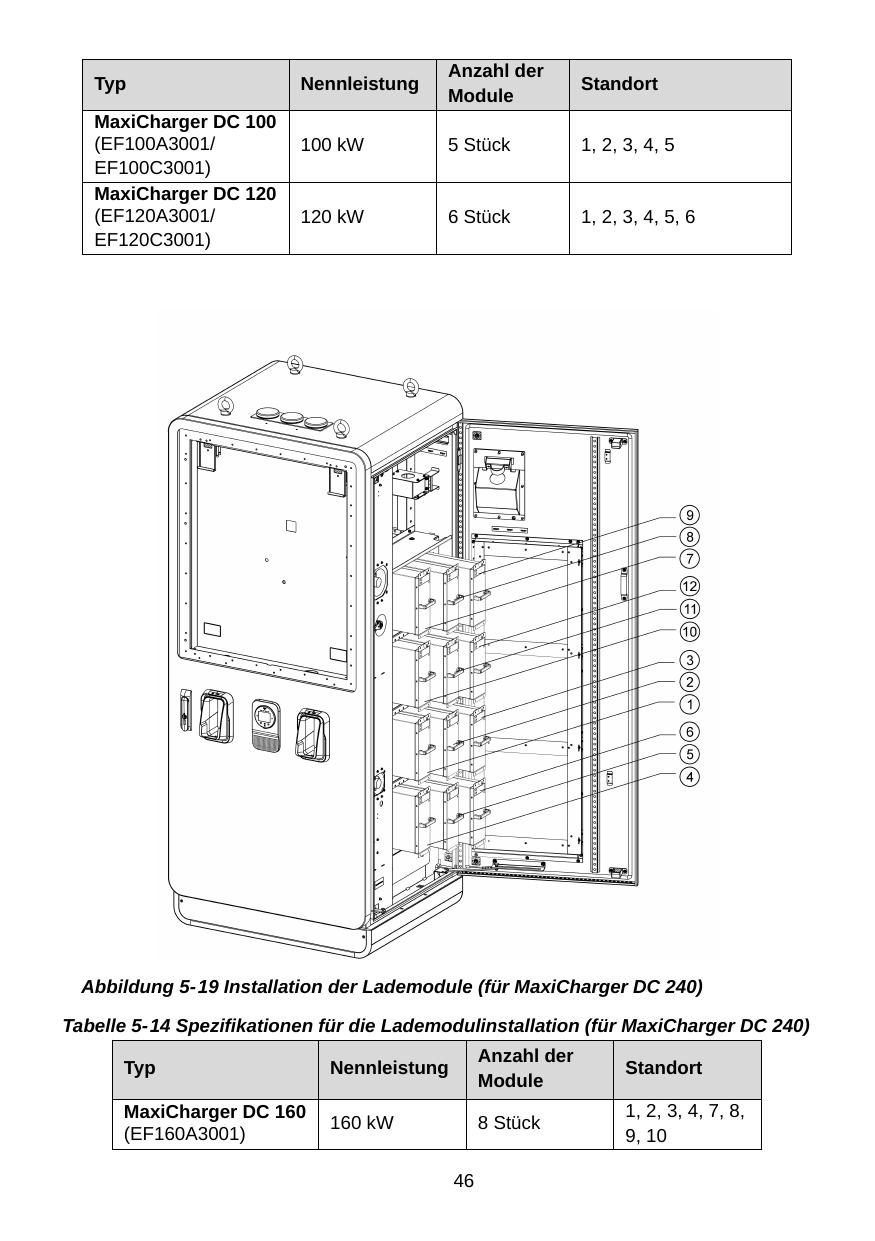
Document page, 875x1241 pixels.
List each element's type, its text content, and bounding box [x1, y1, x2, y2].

table_header Nennleistung [290, 60, 436, 110]
table_header Typ [113, 1041, 318, 1099]
table_cell 1, 2, 3, 4, 5, 6 [570, 183, 791, 254]
table_cell MaxiCharger DC 100 (EF100A3001/EF100C3001) [83, 111, 289, 182]
table_header Standort [570, 60, 791, 110]
table_cell 100 kW [290, 111, 436, 182]
table_cell 8 Stück [467, 1100, 613, 1149]
table_header Anzahl der Module [437, 60, 569, 110]
table_cell 5 Stück [437, 111, 569, 182]
table_header Anzahl der Module [467, 1041, 613, 1099]
table_cell 120 kW [290, 183, 436, 254]
table_cell MaxiCharger DC 160 (EF160A3001) [113, 1100, 318, 1149]
table_cell 1, 2, 3, 4, 7, 8, 9, 10 [614, 1100, 761, 1149]
table_cell 6 Stück [437, 183, 569, 254]
table_cell 1, 2, 3, 4, 5 [570, 111, 791, 182]
picture [155, 308, 719, 961]
table_header Standort [614, 1041, 761, 1099]
table_cell MaxiCharger DC 120 (EF120A3001/EF120C3001) [83, 183, 289, 254]
table_header Nennleistung [319, 1041, 466, 1099]
table_header Typ [83, 60, 289, 110]
table_cell 160 kW [319, 1100, 466, 1149]
